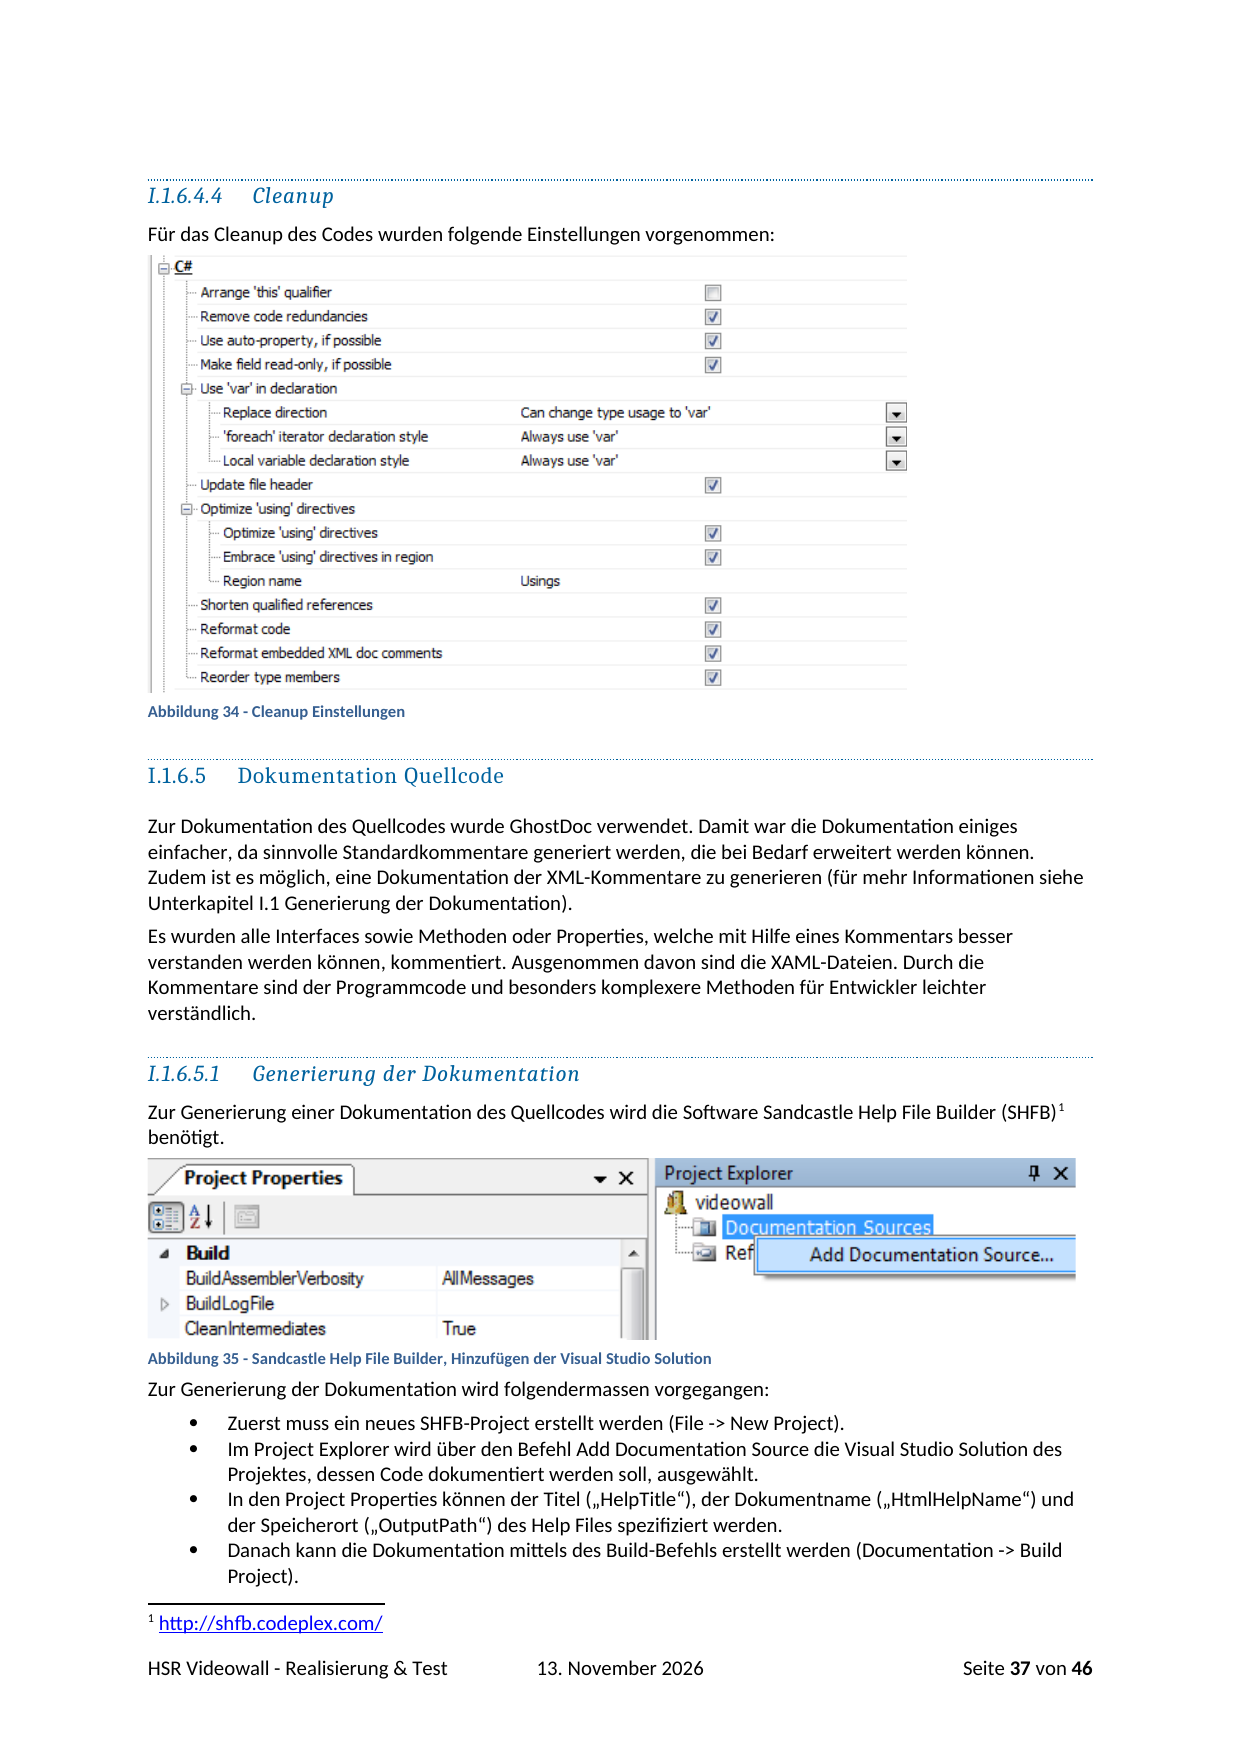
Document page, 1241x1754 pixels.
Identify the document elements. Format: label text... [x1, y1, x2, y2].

list Im Project Explorer wird über den Befehl Add Documentation Source die Visual Studio Solution des Projektes, dessen Code dokumentiert werden soll, ausgewählt. [190, 1436, 1093, 1487]
subtitle Dokumentation Quellcode [148, 759, 1093, 789]
text Zur Generierung einer Dokumentation des Quellcodes wird die Software Sandcastle Help File Builder (SHFB) benötigt. [148, 1099, 1093, 1150]
text Es wurden alle Interfaces sowie Methoden oder Properties, welche mit Hilfe eines Kommentars besser verstanden werden können, kommentiert. Ausgenommen davon sind die XAML-Dateien. Durch die Kommentare sind der Programmcode und besonders komplexere Methoden für Entwickler leichter verständlich. [148, 924, 1093, 1025]
list Zuerst muss ein neues SHFB-Project erstellt werden (File -> New Project). [190, 1410, 1093, 1436]
subtitle Cleanup [148, 179, 1093, 209]
list In den Project Properties können der Titel („HelpTitle“), der Dokumentname („HtmlHelpName“) und der Speicherort („OutputPath“) des Help Files spezifiziert werden. [190, 1487, 1093, 1537]
picture [147, 1158, 1076, 1340]
text Zur Dokumentation des Quellcodes wurde GhostDoc verwendet. Damit war die Dokumentation einiges einfacher, da sinnvolle Standardkommentare generiert werden, die bei Bedarf erweitert werden können. Zudem ist es möglich, eine Dokumentation der XML-Kommentare zu generieren (für mehr Informationen siehe Unterkapitel I.1 Generierung der Dokumentation). [148, 814, 1093, 915]
text Für das Cleanup des Codes wurden folgende Einstellungen vorgenommen: [148, 221, 1093, 247]
subtitle Generierung der Dokumentation [148, 1057, 1093, 1087]
list Danach kann die Dokumentation mittels des Build-Befehls erstellt werden (Documentation -> Build Project). [190, 1537, 1093, 1588]
picture [147, 255, 907, 693]
text Zur Generierung der Dokumentation wird folgendermassen vorgegangen: [148, 1377, 1093, 1402]
